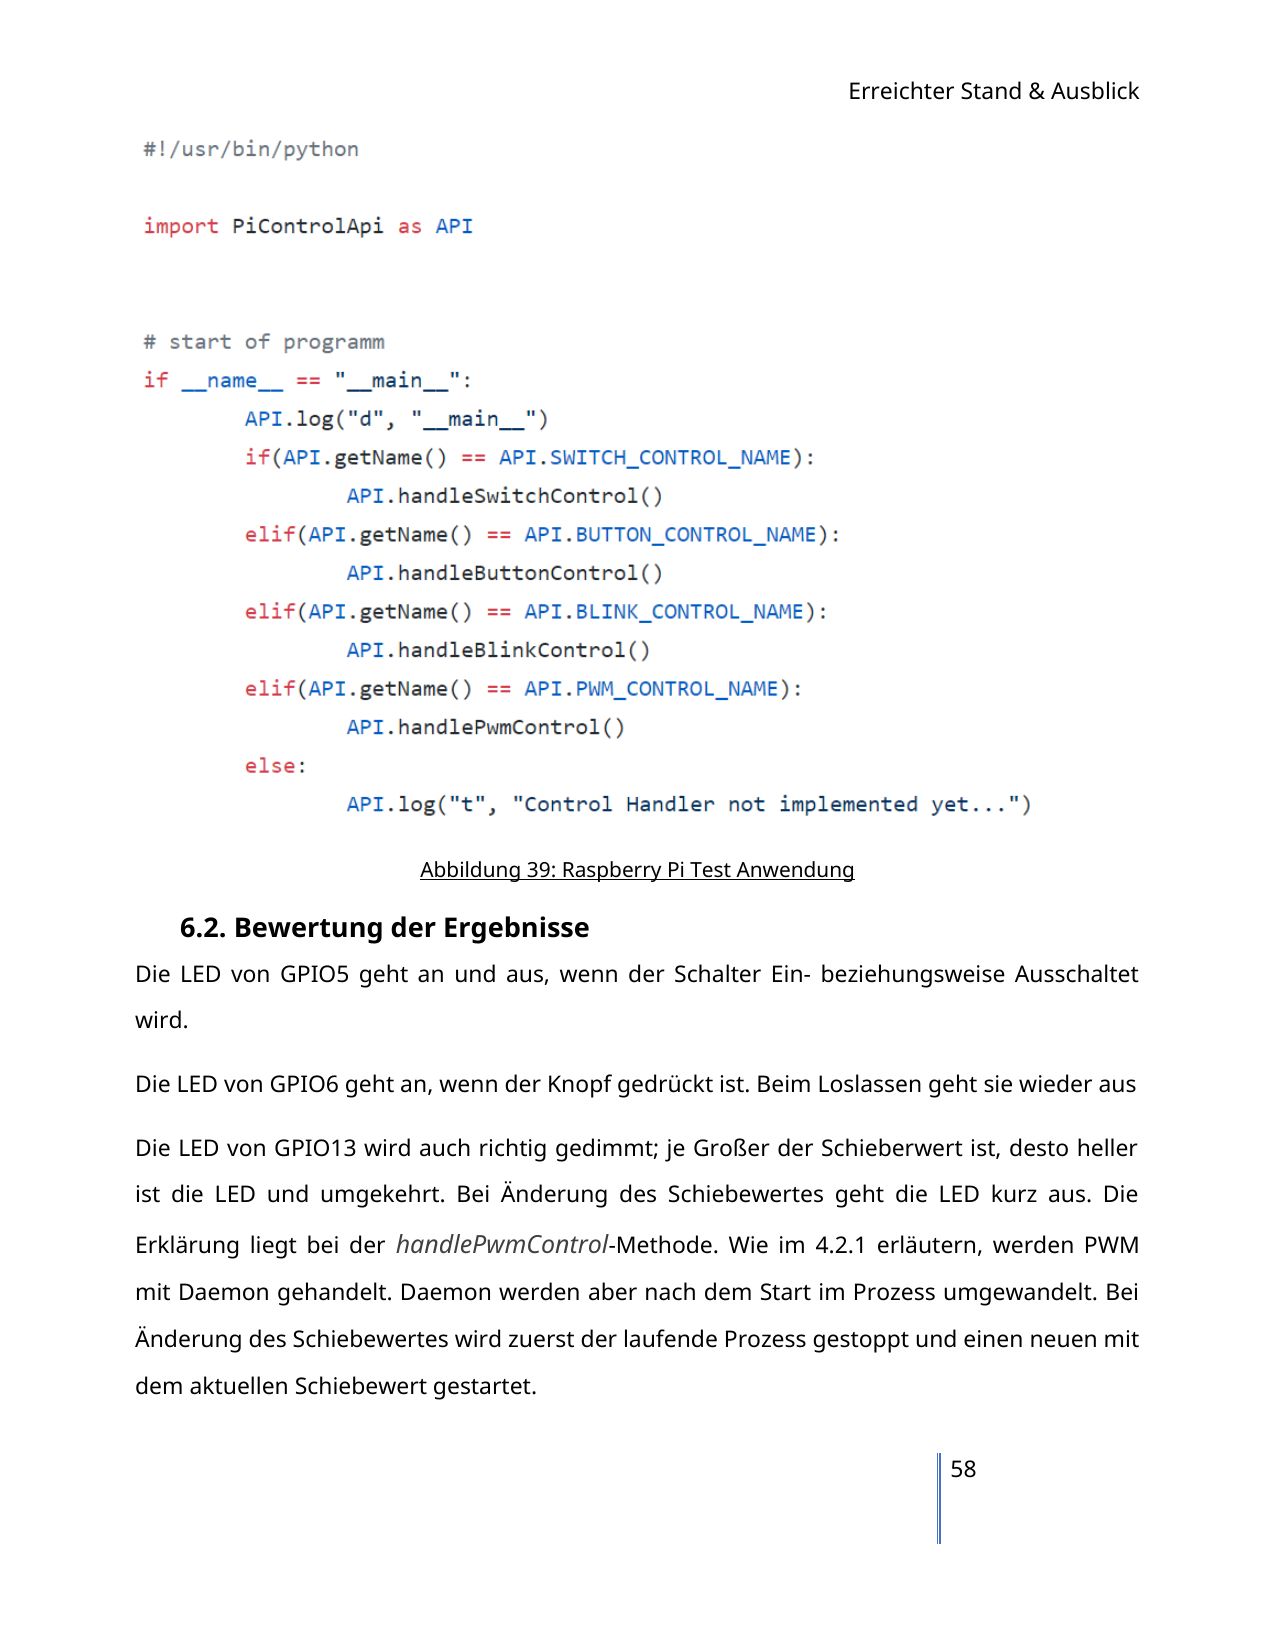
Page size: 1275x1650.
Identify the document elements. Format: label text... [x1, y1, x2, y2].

picture [134, 135, 1100, 823]
text Die LED von GPIO5 geht an und aus, wenn der Schalter Ein- beziehungsweise Ausschaltet wird. [135, 958, 1140, 1036]
subtitle Bewertung der Ergebnisse [180, 908, 1140, 945]
text Die LED von GPIO13 wird auch richtig gedimmt; je Großer der Schieberwert ist, desto heller ist die LED und umgekehrt. Bei Änderung des Schiebewertes geht die LED kurz aus. Die Erklärung liegt bei der handlePwmControl-Methode. Wie im 4.2.1 erläutern, werden PWM mit Daemon gehandelt. Daemon werden aber nach dem Start im Prozess umgewandelt. Bei Änderung des Schiebewertes wird zuerst der laufende Prozess gestoppt und einen neuen mit dem aktuellen Schiebewert gestartet. [135, 1132, 1140, 1401]
text Die LED von GPIO6 geht an, wenn der Knopf gedrückt ist. Beim Loslassen geht sie wieder aus [135, 1068, 1140, 1099]
text Abbildung 39: Raspberry Pi Test Anwendung [135, 855, 1140, 883]
